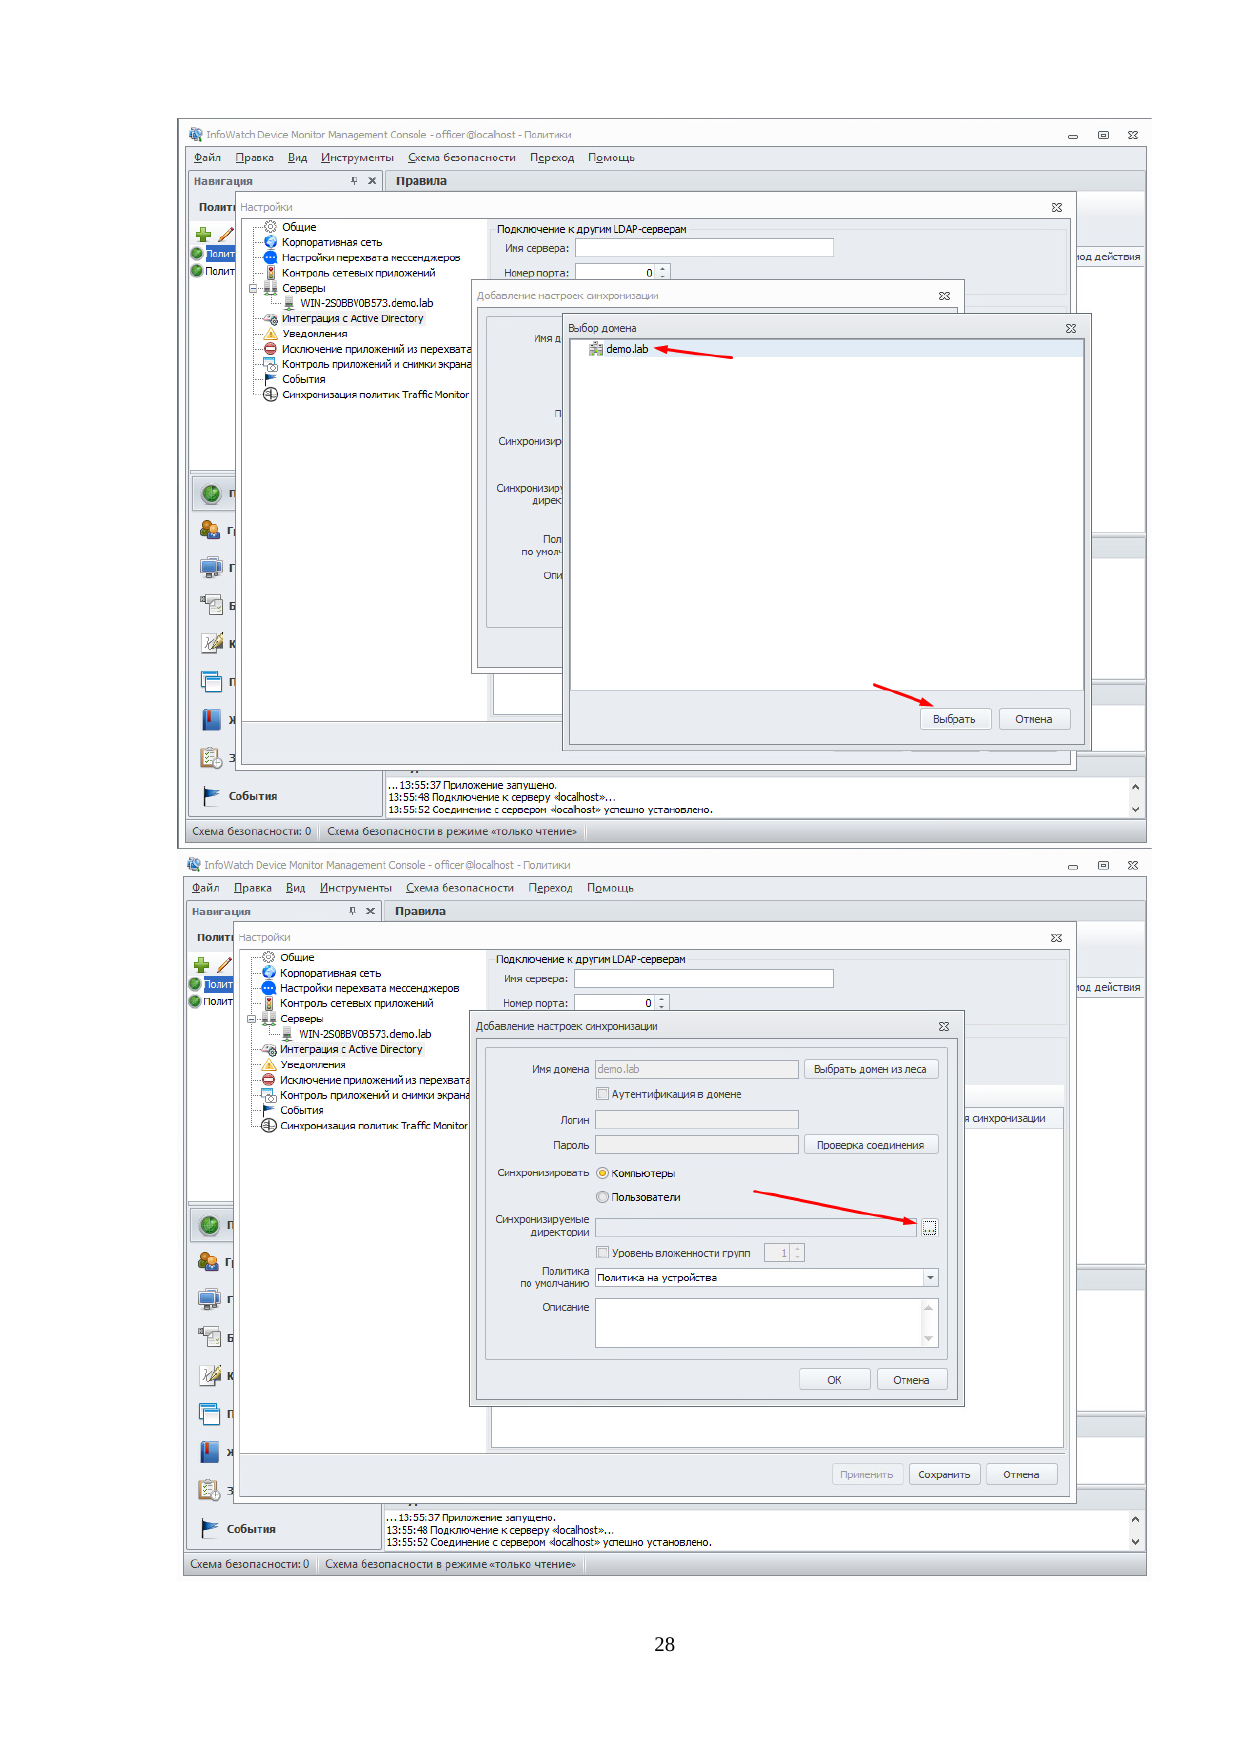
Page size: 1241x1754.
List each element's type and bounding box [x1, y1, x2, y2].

picture [177, 118, 1152, 1581]
